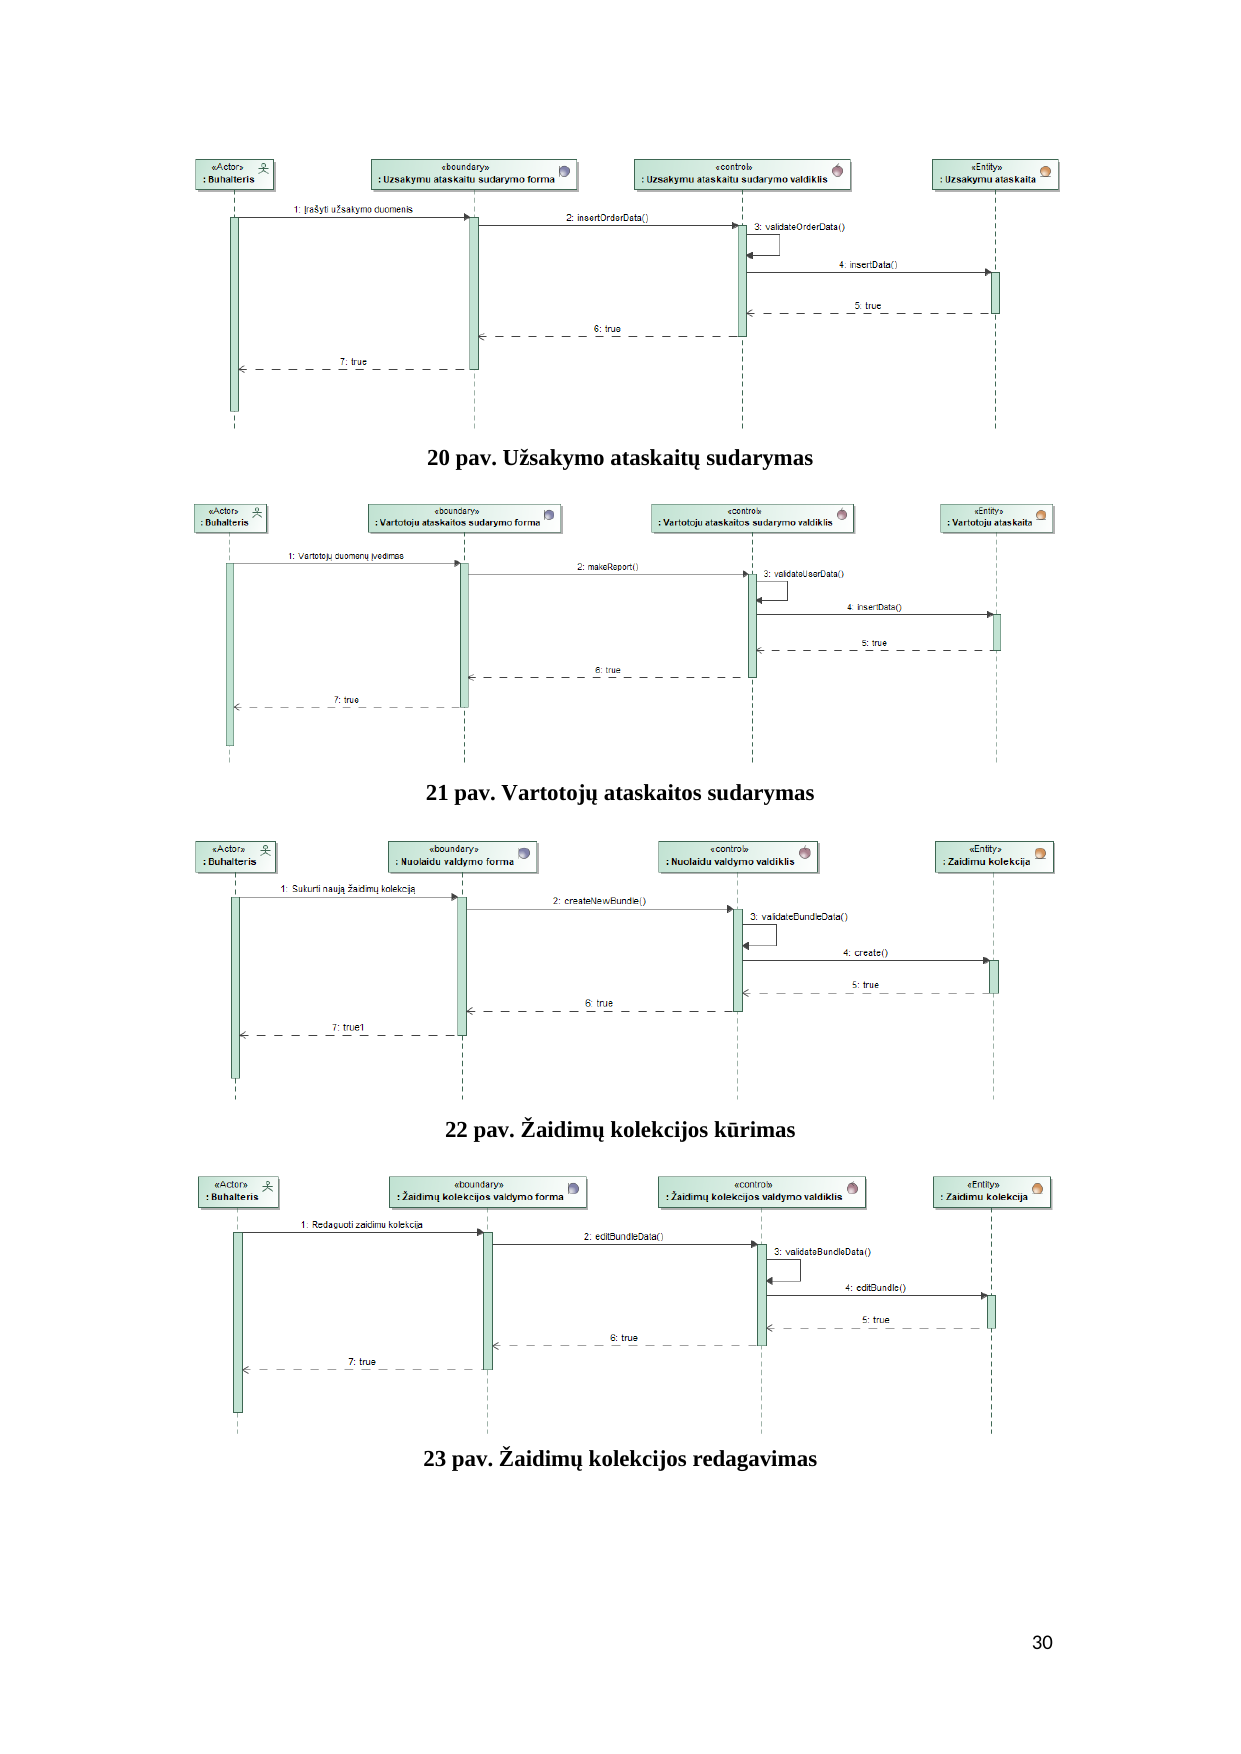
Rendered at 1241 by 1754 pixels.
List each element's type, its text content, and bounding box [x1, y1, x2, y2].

picture [187, 1168, 1060, 1446]
text 21 pav. Vartotojų ataskaitos sudarymas [187, 779, 1053, 805]
text 20 pav. Užsakymo ataskaitų sudarymas [187, 445, 1053, 471]
text 22 pav. Žaidimų kolekcijos kūrimas [187, 1116, 1053, 1142]
picture [187, 150, 1067, 445]
text 23 pav. Žaidimų kolekcijos redagavimas [187, 1446, 1053, 1471]
picture [187, 497, 1061, 779]
picture [187, 831, 1064, 1116]
